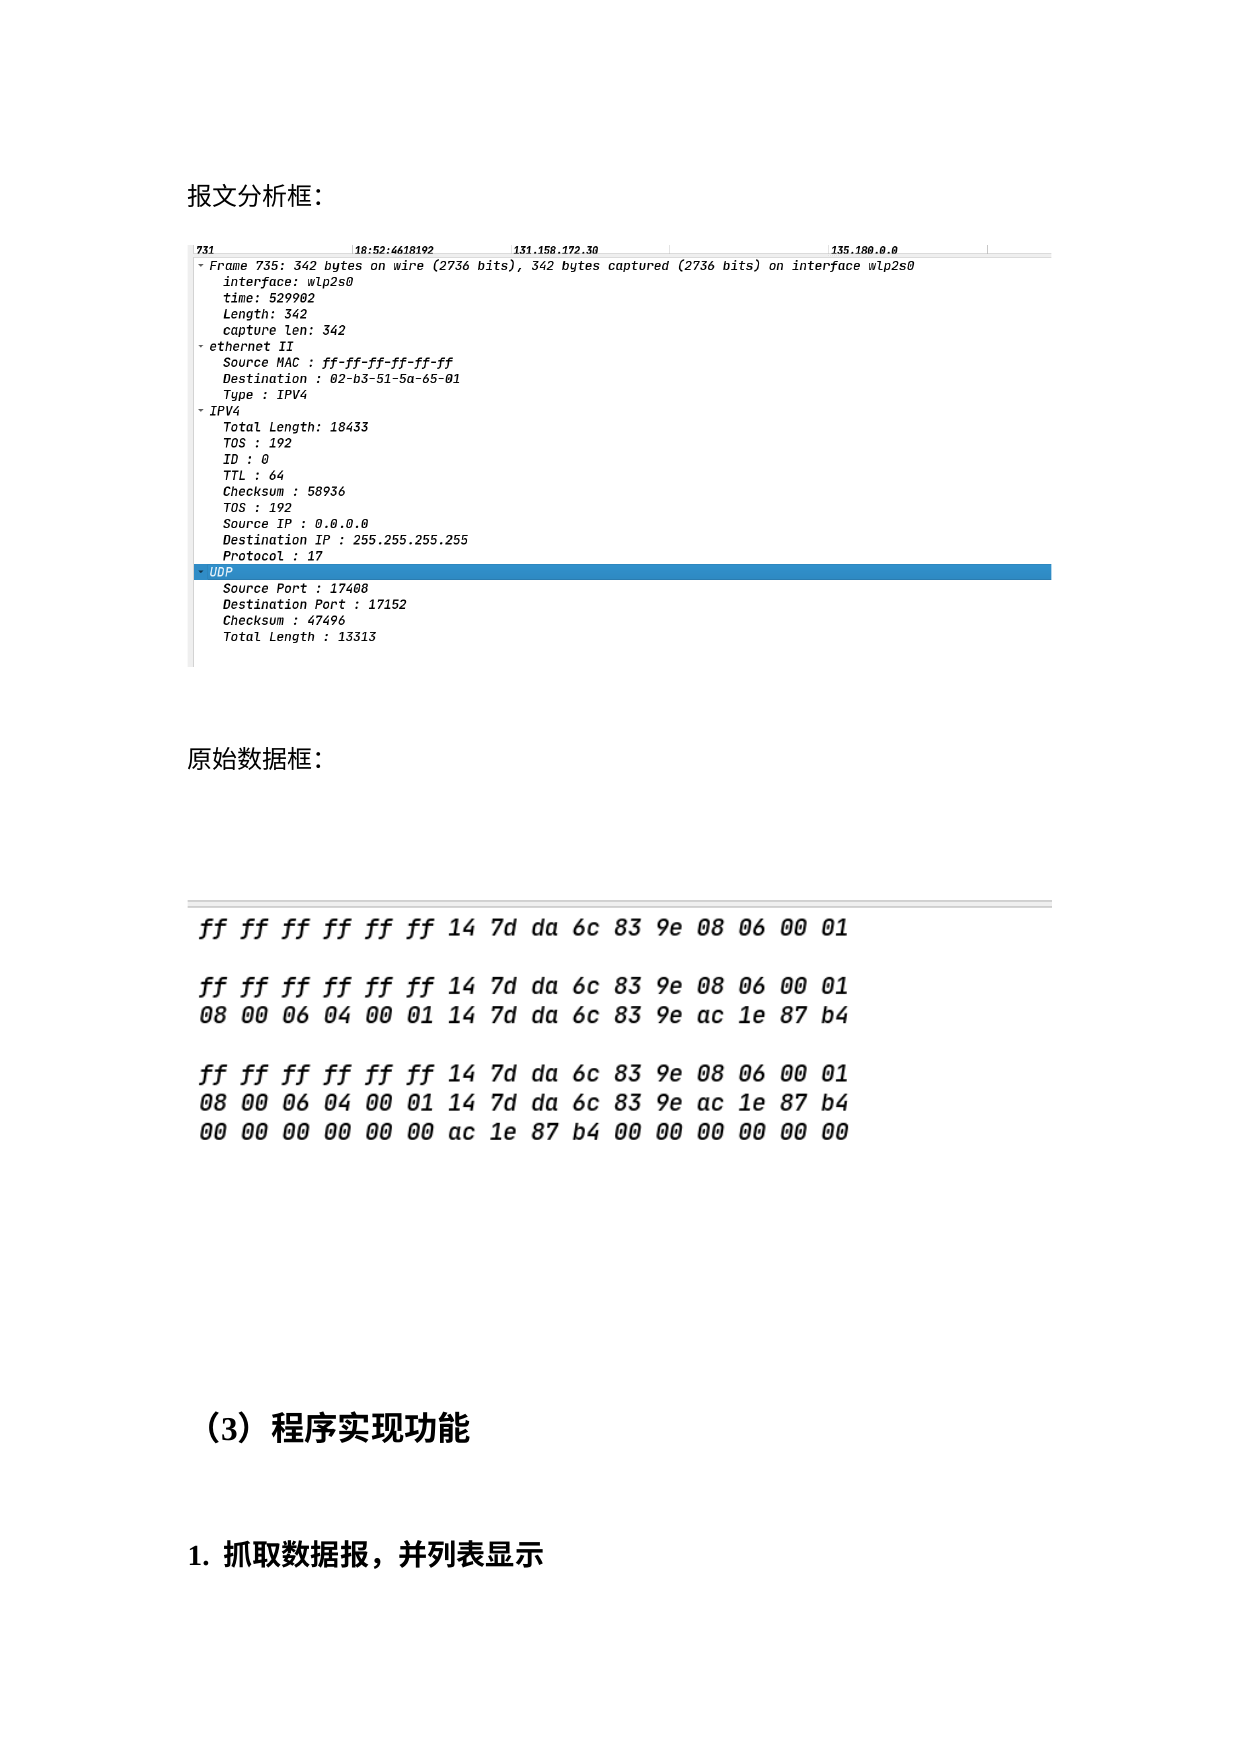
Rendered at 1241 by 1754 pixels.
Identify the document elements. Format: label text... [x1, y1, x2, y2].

list 原始数据框： [187, 725, 1053, 790]
picture [187, 245, 1052, 667]
list 报文分析框： [187, 162, 1053, 227]
subtitle 程序实现功能 [187, 1393, 1053, 1458]
list 抓取数据报，并列表显示 [187, 1521, 1053, 1586]
picture [187, 808, 1052, 1247]
